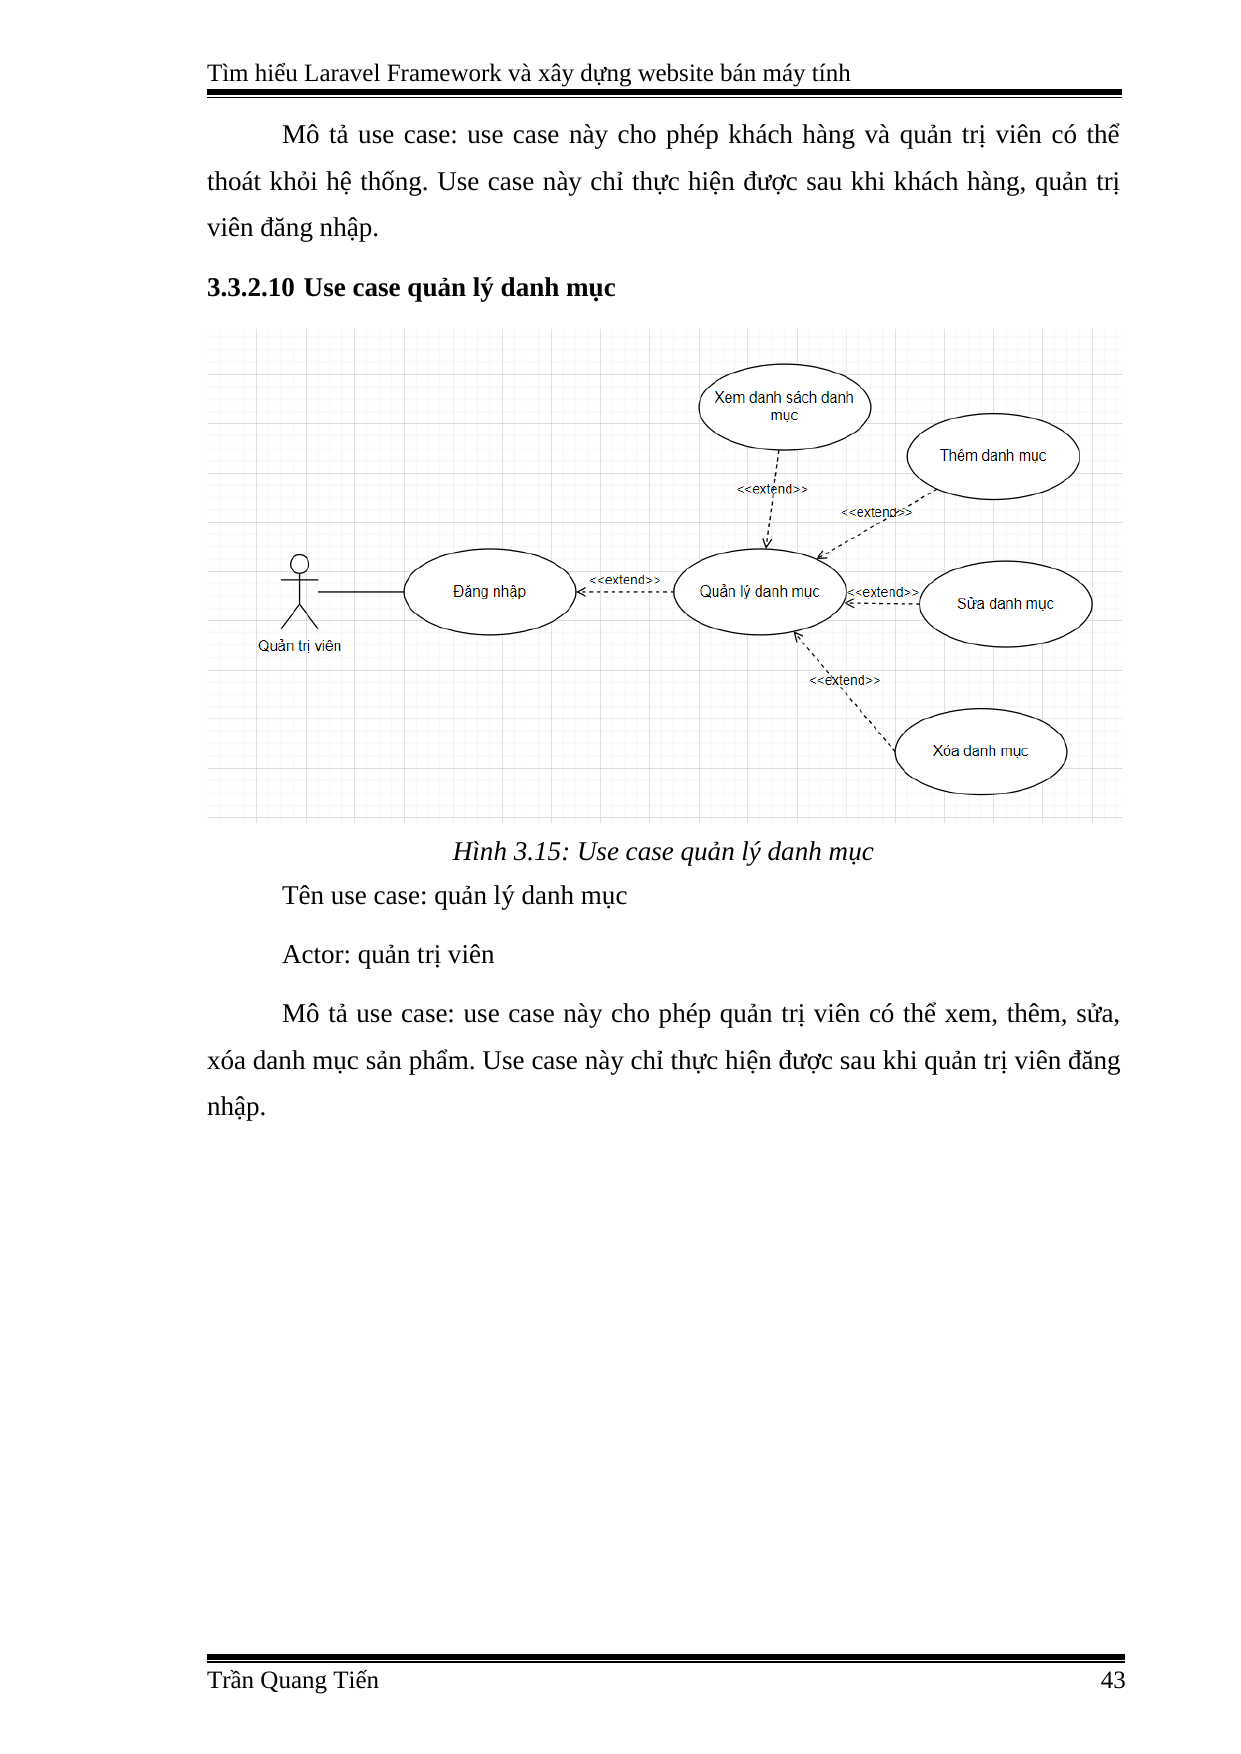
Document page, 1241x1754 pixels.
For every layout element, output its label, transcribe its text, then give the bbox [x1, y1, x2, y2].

subtitle Use case quản lý danh mục [207, 271, 1122, 302]
text Mô tả use case: use case này cho phép khách hàng và quản trị viên có thể thoát khỏi hệ thống. Use case này chỉ thực hiện được sau khi khách hàng, quản trị viên đăng nhập. [207, 118, 1122, 243]
text Mô tả use case: use case này cho phép quản trị viên có thể xem, thêm, sửa, xóa danh mục sản phẩm. Use case này chỉ thực hiện được sau khi quản trị viên đăng nhập. [207, 997, 1122, 1122]
picture [206, 329, 1123, 823]
text Tên use case: quản lý danh mục [207, 879, 1122, 910]
text Actor: quản trị viên [207, 938, 1122, 969]
